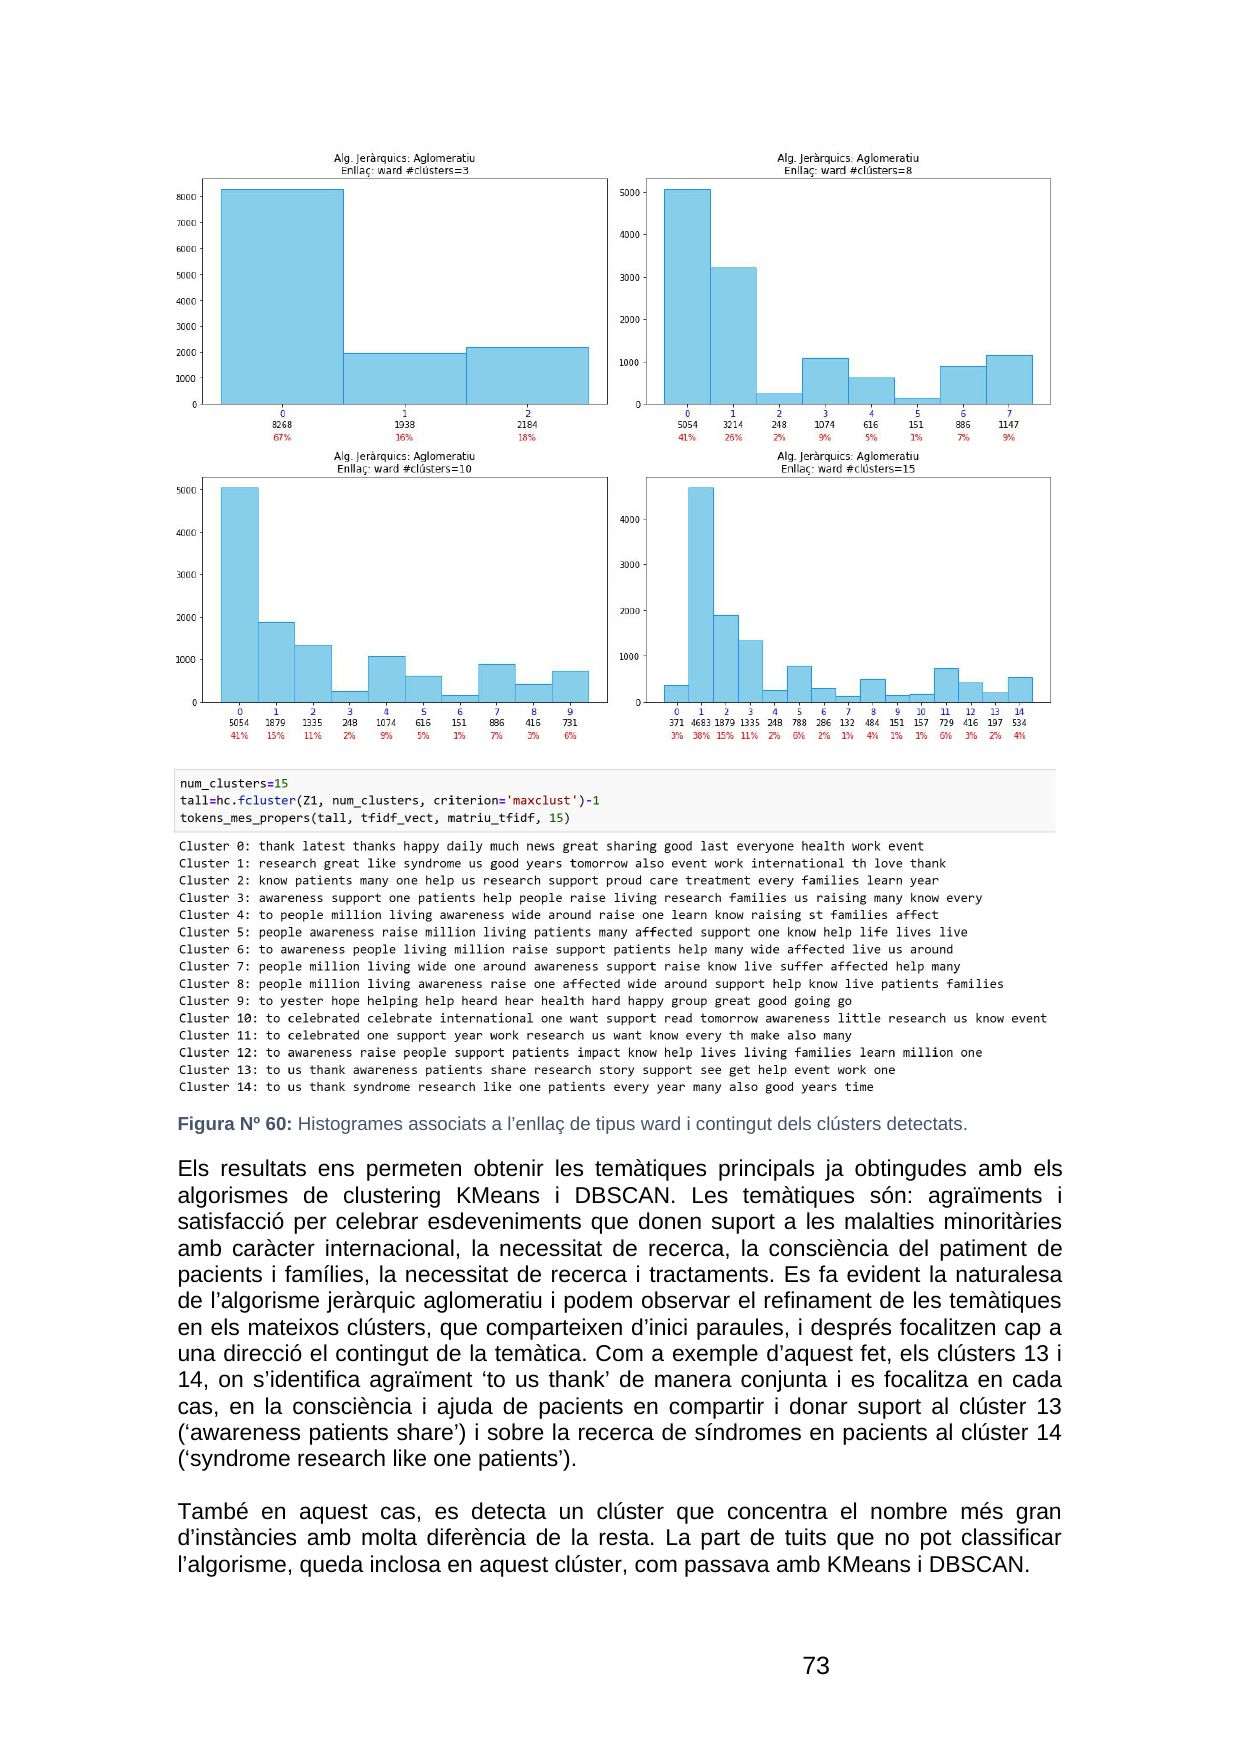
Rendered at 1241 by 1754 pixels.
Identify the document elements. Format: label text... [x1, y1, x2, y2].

text Els resultats ens permeten obtenir les temàtiques principals ja obtingudes amb els algorismes de clustering KMeans i DBSCAN. Les temàtiques són: agraïments i satisfacció per celebrar esdeveniments que donen suport a les malalties minoritàries amb caràcter internacional, la necessitat de recerca, la consciència del patiment de pacients i famílies, la necessitat de recerca i tractaments. Es fa evident la naturalesa de l’algorisme jeràrquic aglomeratiu i podem observar el refinament de les temàtiques en els mateixos clústers, que comparteixen d’inici paraules, i després focalitzen cap a una direcció el contingut de la temàtica. Com a exemple d’aquest fet, els clústers 13 i 14, on s’identifica agraïment ‘to us thank’ de manera conjunta i es focalitza en cada cas, en la consciència i ajuda de pacients en compartir i donar suport al clúster 13 (‘awareness patients share’) i sobre la recerca de síndromes en pacients al clúster 14 (‘syndrome research like one patients’). [177, 1155, 1063, 1472]
text També en aquest cas, es detecta un clúster que concentra el nombre més gran d’instàncies amb molta diferència de la resta. La part de tuits que no pot classificar l’algorisme, queda inclosa en aquest clúster, com passava amb KMeans i DBSCAN. [177, 1498, 1063, 1577]
text Figura Nº 60: Histogrames associats a l’enllaç de tipus ward i contingut dels clústers detectats. [177, 1112, 1063, 1134]
picture [169, 147, 1056, 745]
picture [169, 764, 1056, 1098]
